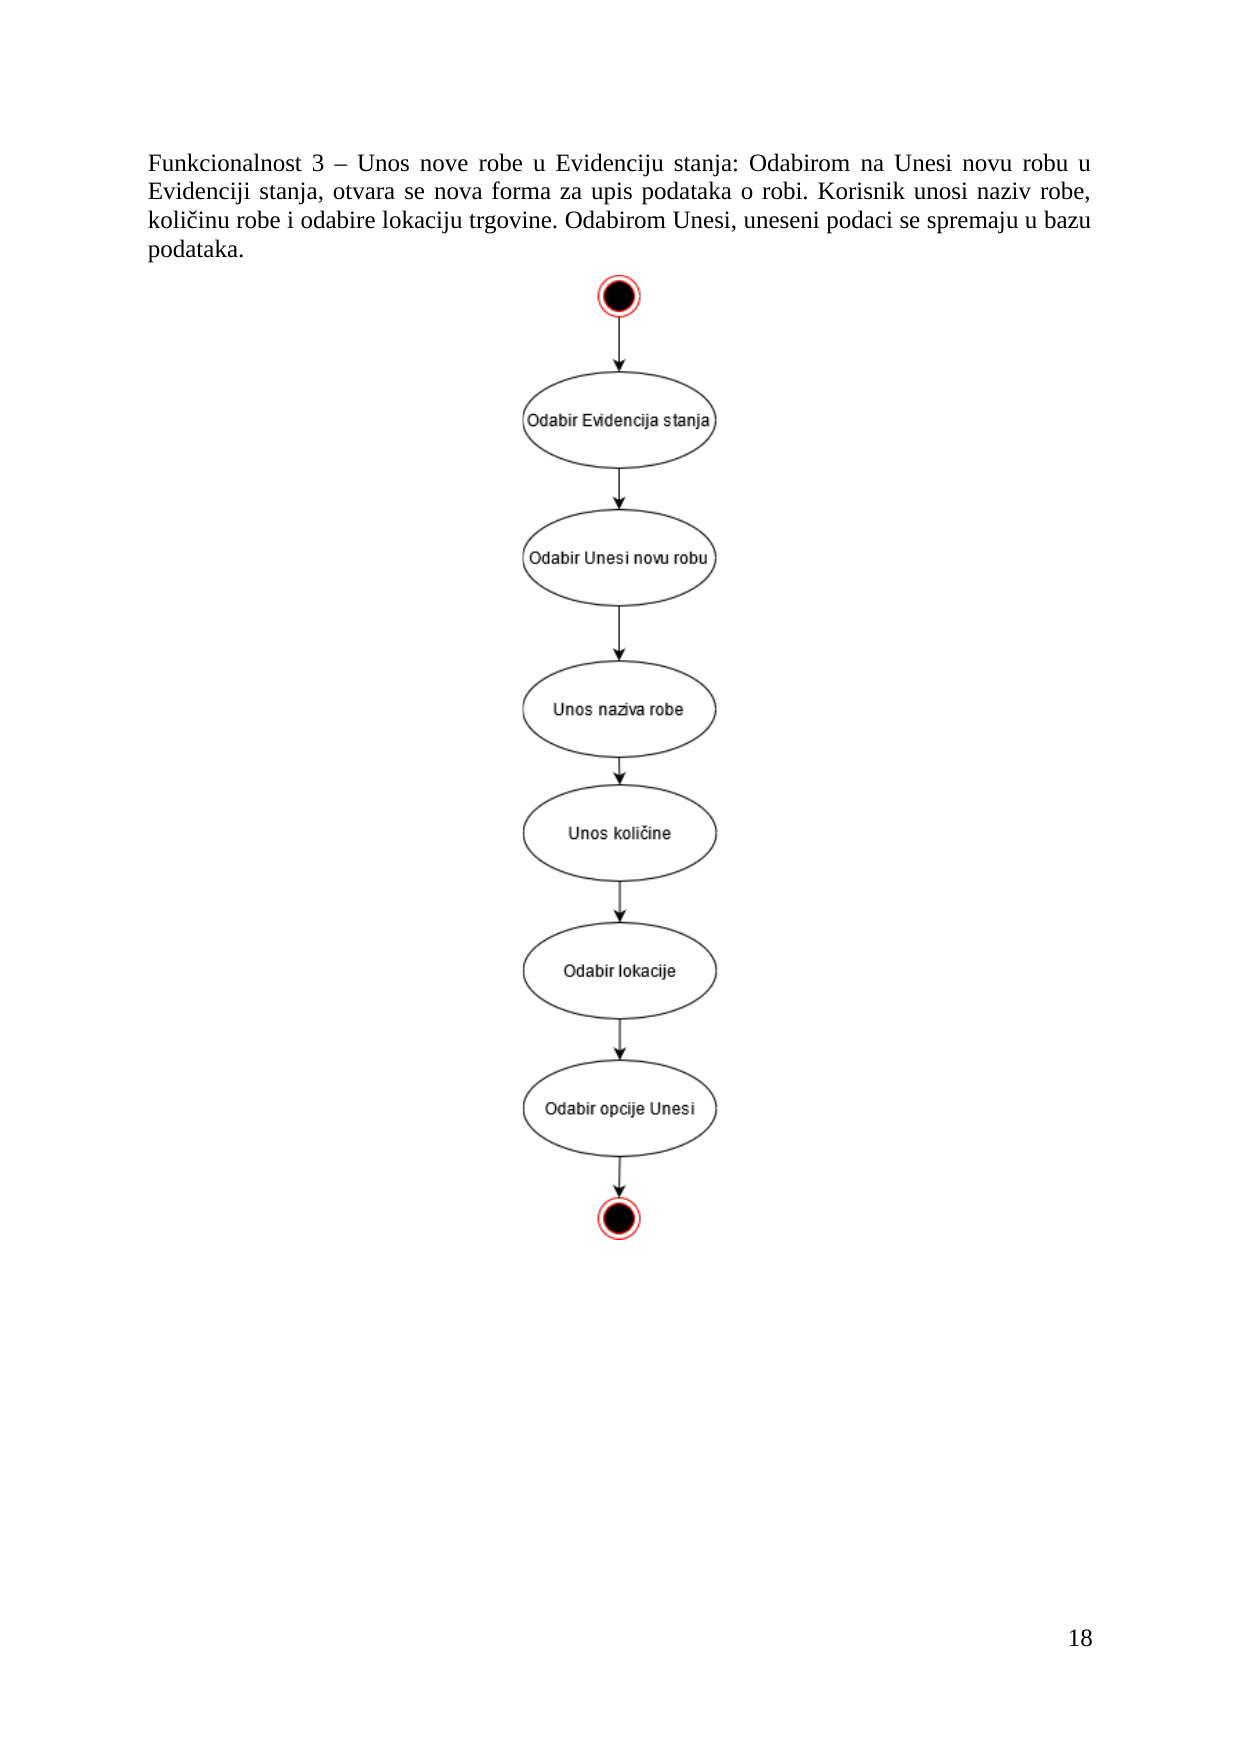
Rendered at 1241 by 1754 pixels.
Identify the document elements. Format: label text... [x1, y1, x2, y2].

text Funkcionalnost 3 – Unos nove robe u Evidenciju stanja: Odabirom na Unesi novu robu u Evidenciji stanja, otvara se nova forma za upis podataka o robi. Korisnik unosi naziv robe, količinu robe i odabire lokaciju trgovine. Odabirom Unesi, uneseni podaci se spremaju u bazu podataka. [148, 148, 1093, 263]
picture [522, 275, 718, 1240]
